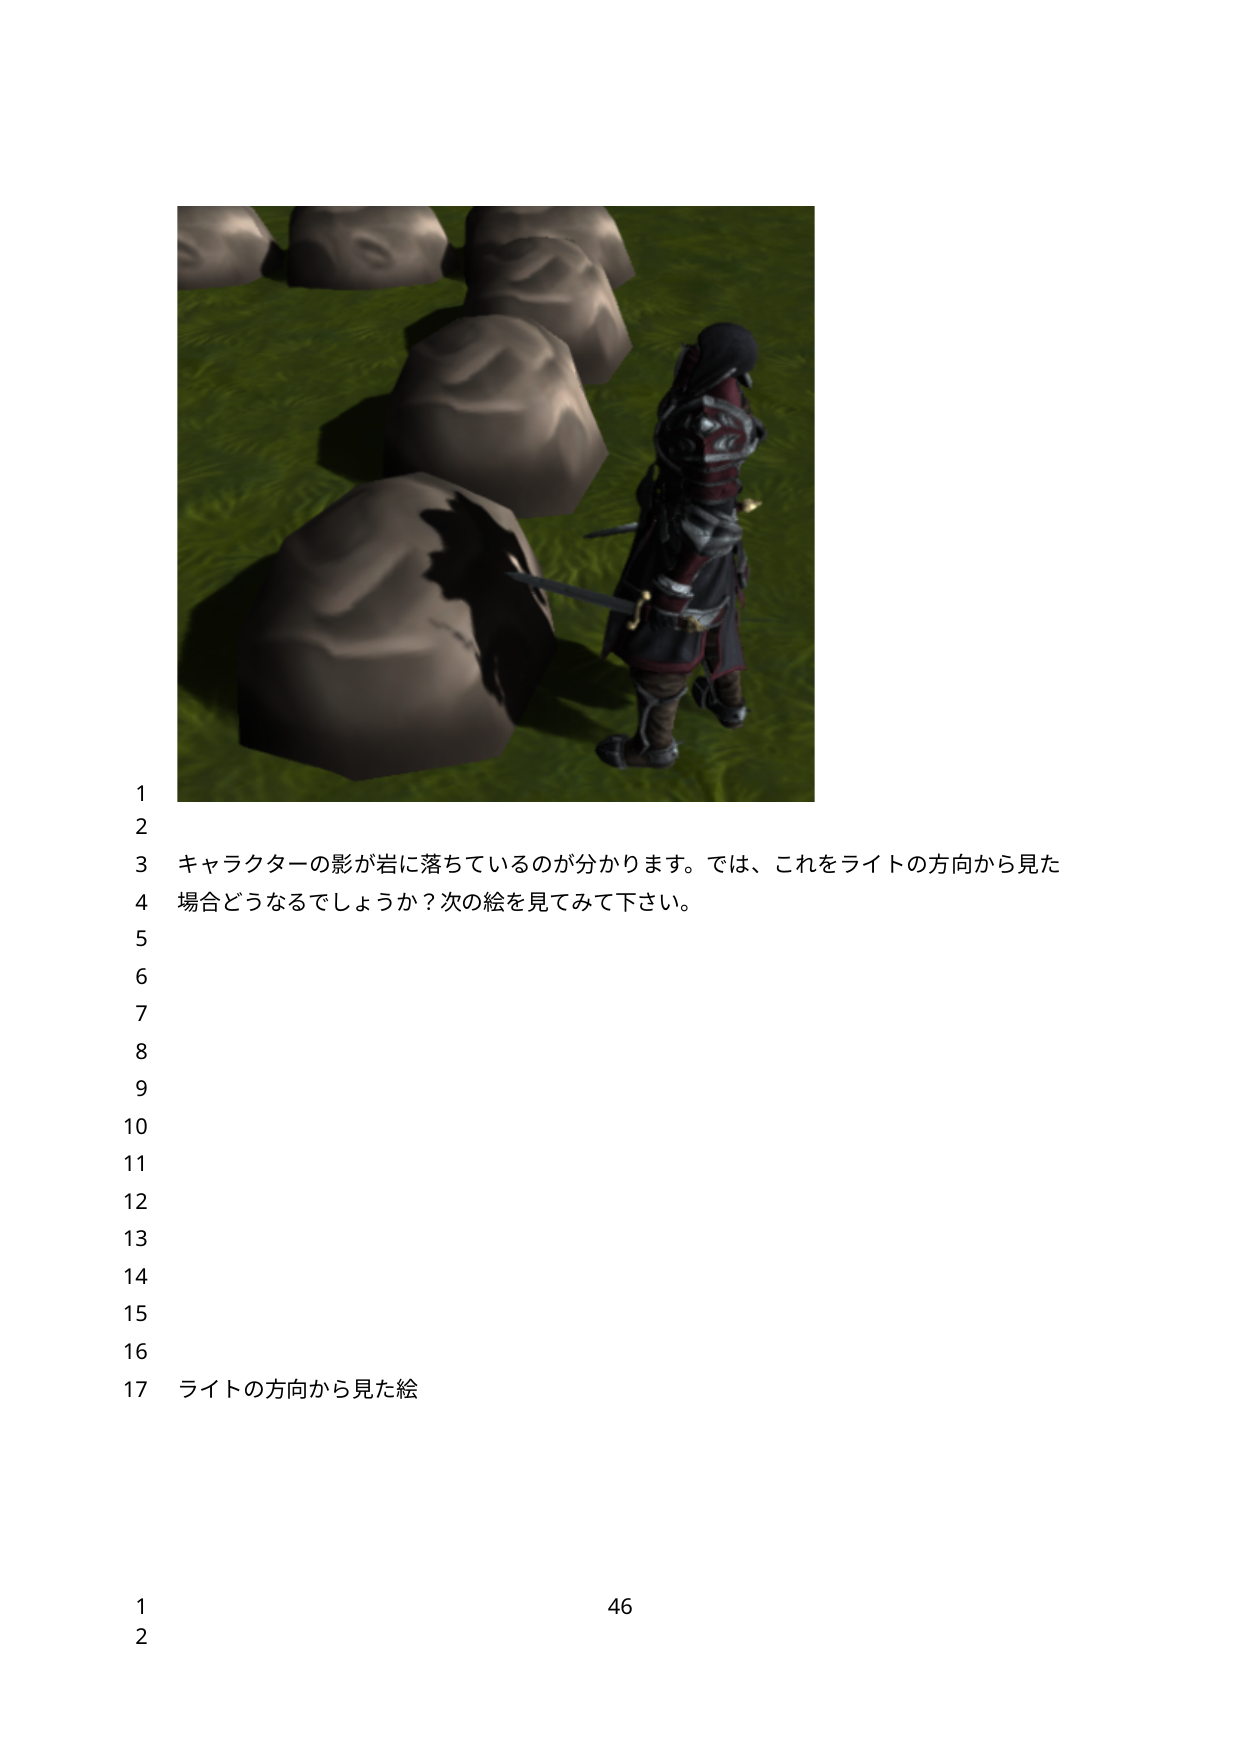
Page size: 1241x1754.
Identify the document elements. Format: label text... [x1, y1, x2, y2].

text ライトの方向から見た絵 [177, 1369, 1063, 1407]
picture [177, 206, 815, 802]
text キャラクターの影が岩に落ちているのが分かります。では、これをライトの方向から見た場合どうなるでしょうか？次の絵を見てみて下さい。 [177, 844, 1063, 919]
